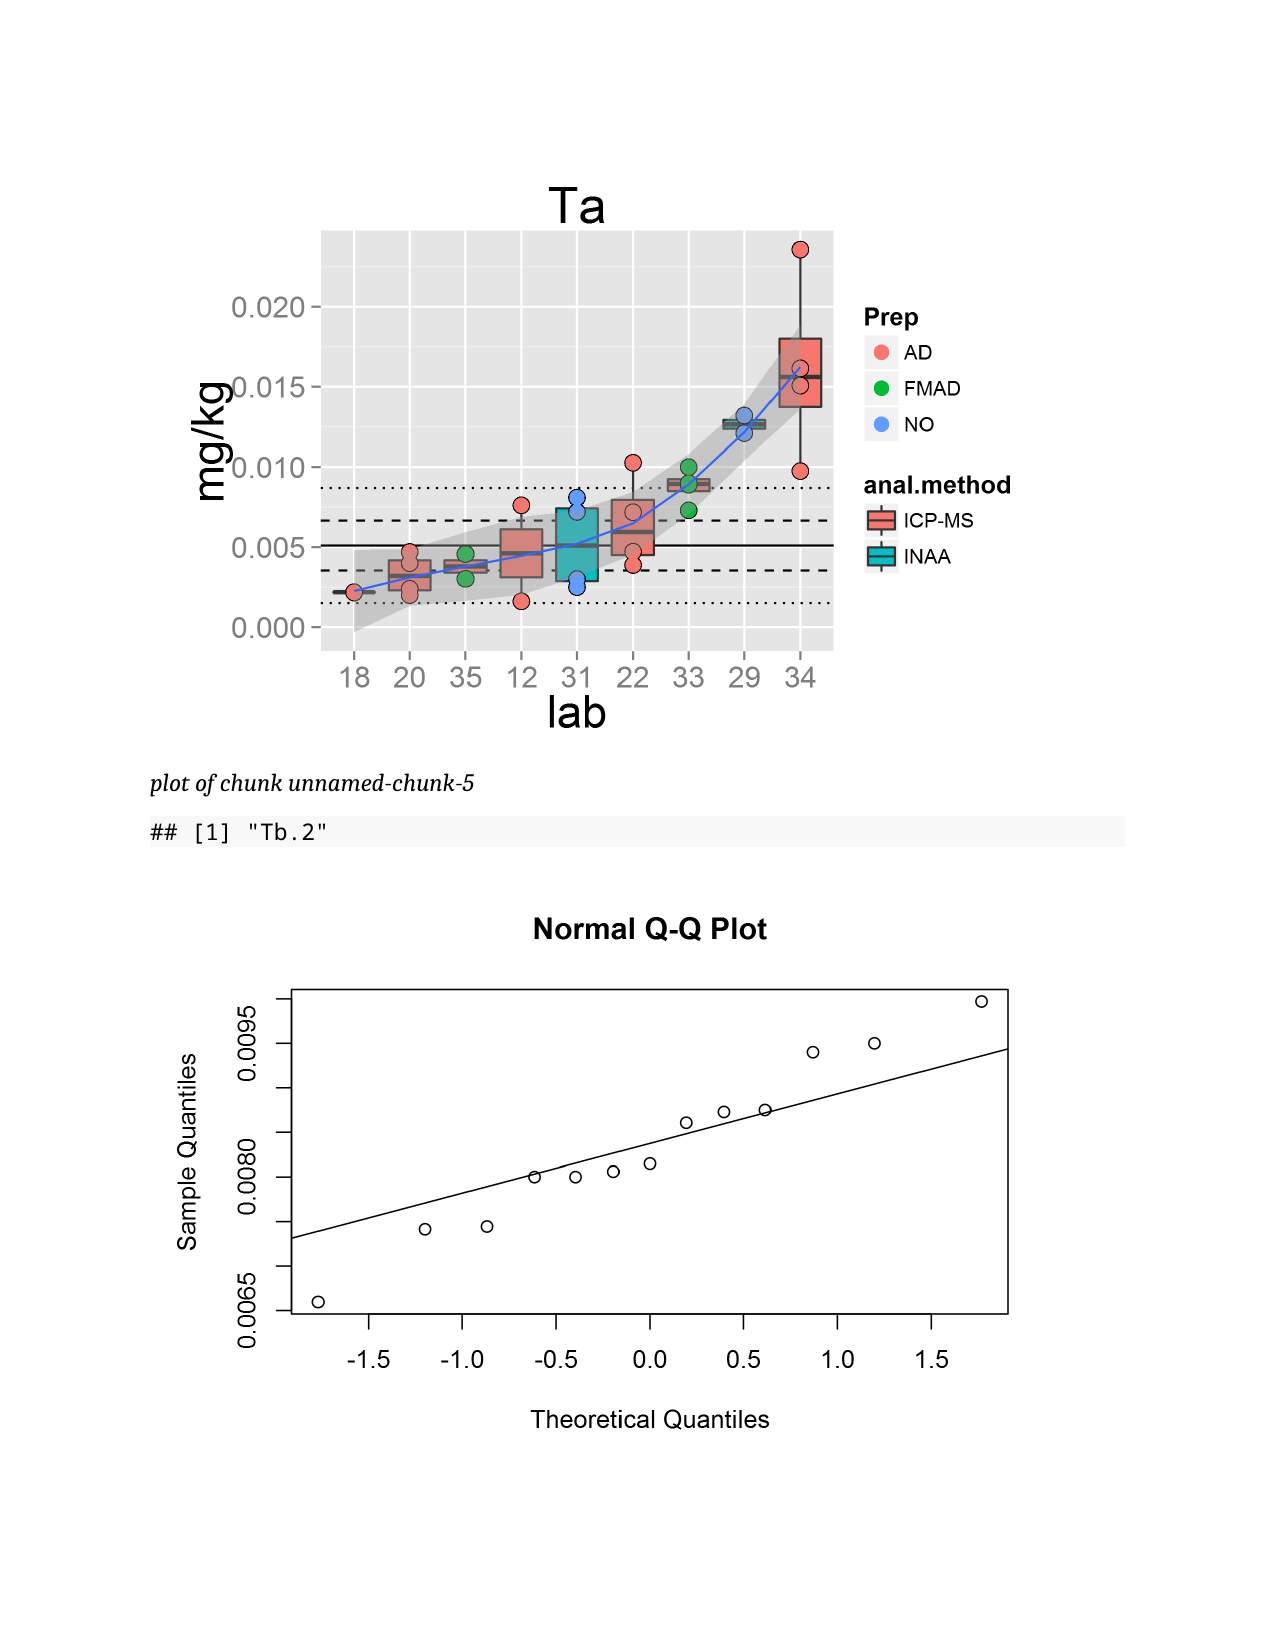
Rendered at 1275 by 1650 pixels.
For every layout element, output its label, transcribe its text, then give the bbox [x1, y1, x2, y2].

text plot of chunk unnamed-chunk-5 [150, 769, 1125, 797]
text ## [1] "Tb.2" [150, 816, 1125, 847]
picture [168, 150, 1071, 750]
picture [168, 866, 1071, 1467]
